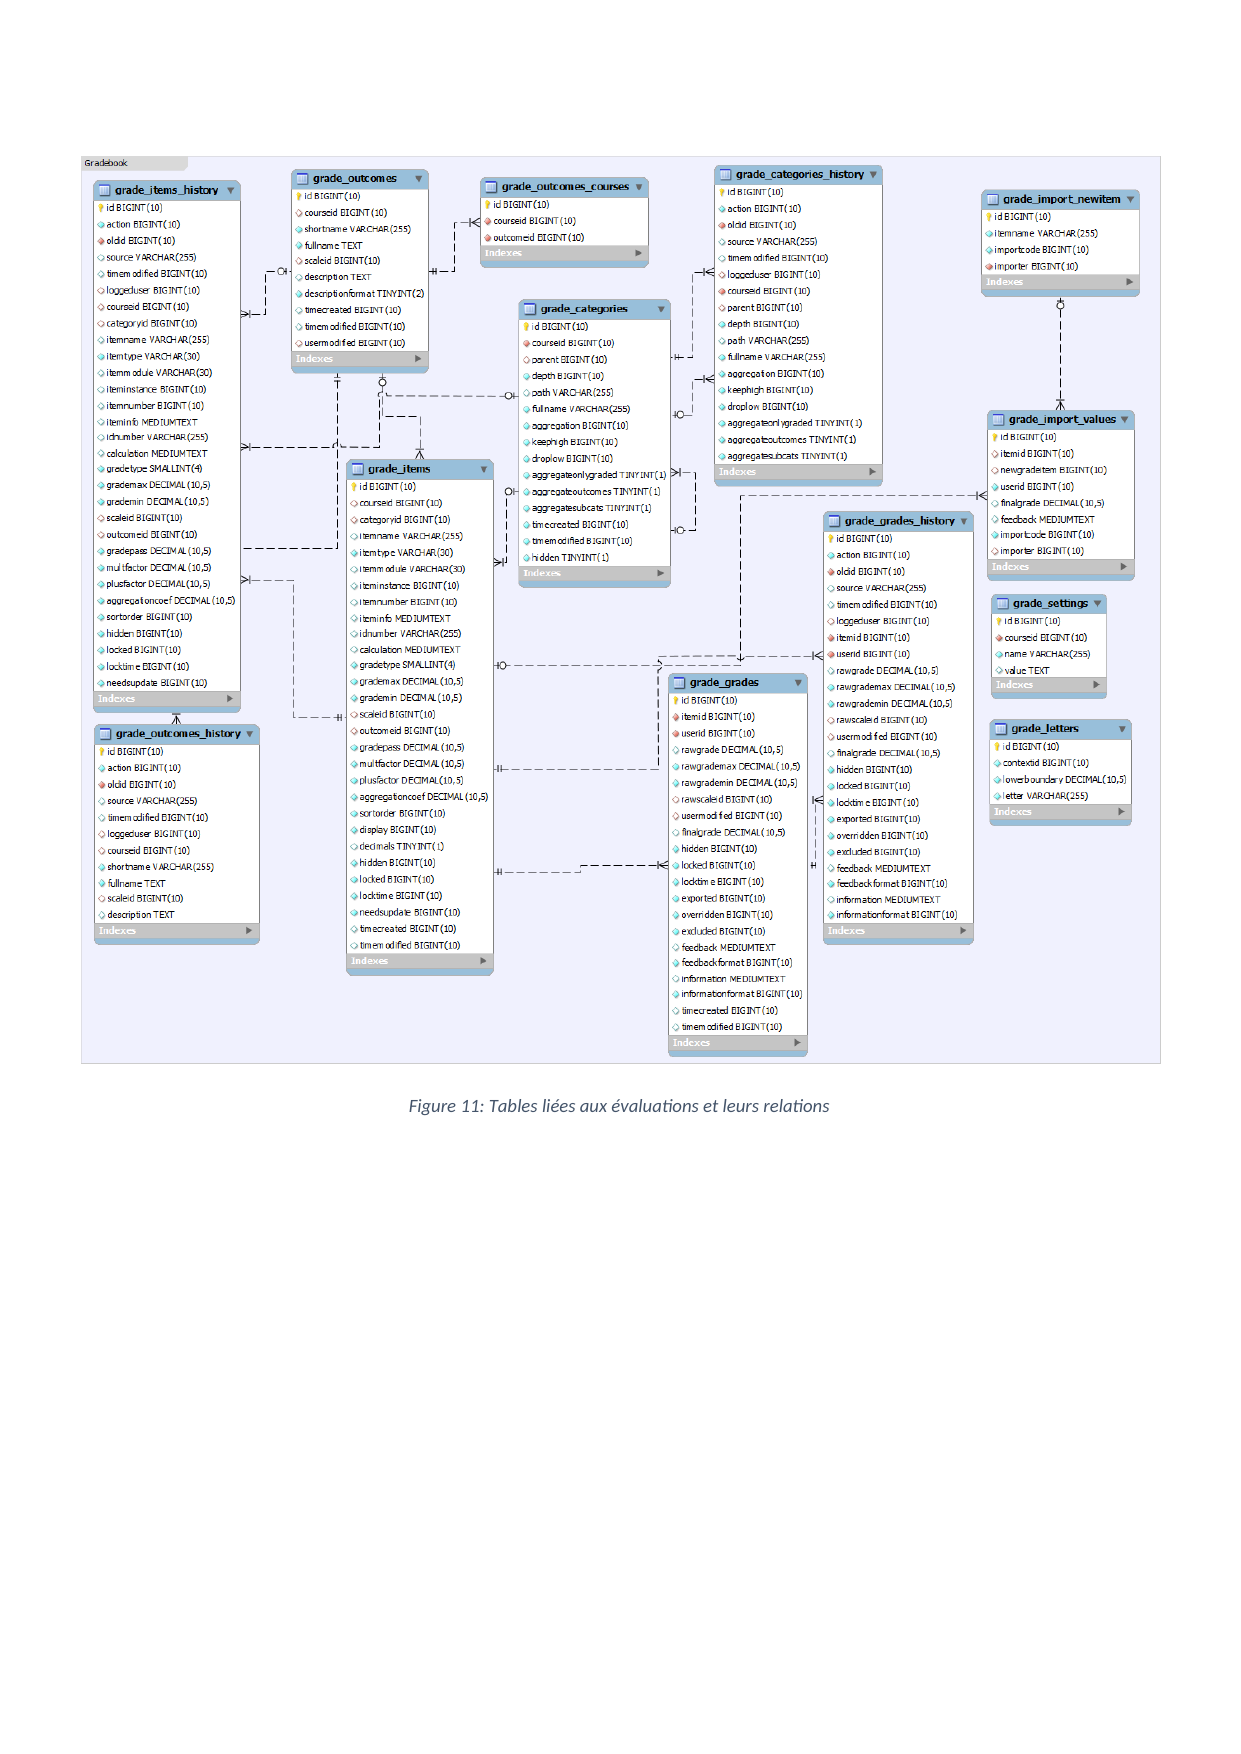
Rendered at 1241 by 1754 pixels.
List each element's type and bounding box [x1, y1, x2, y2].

picture [72, 147, 1168, 1071]
